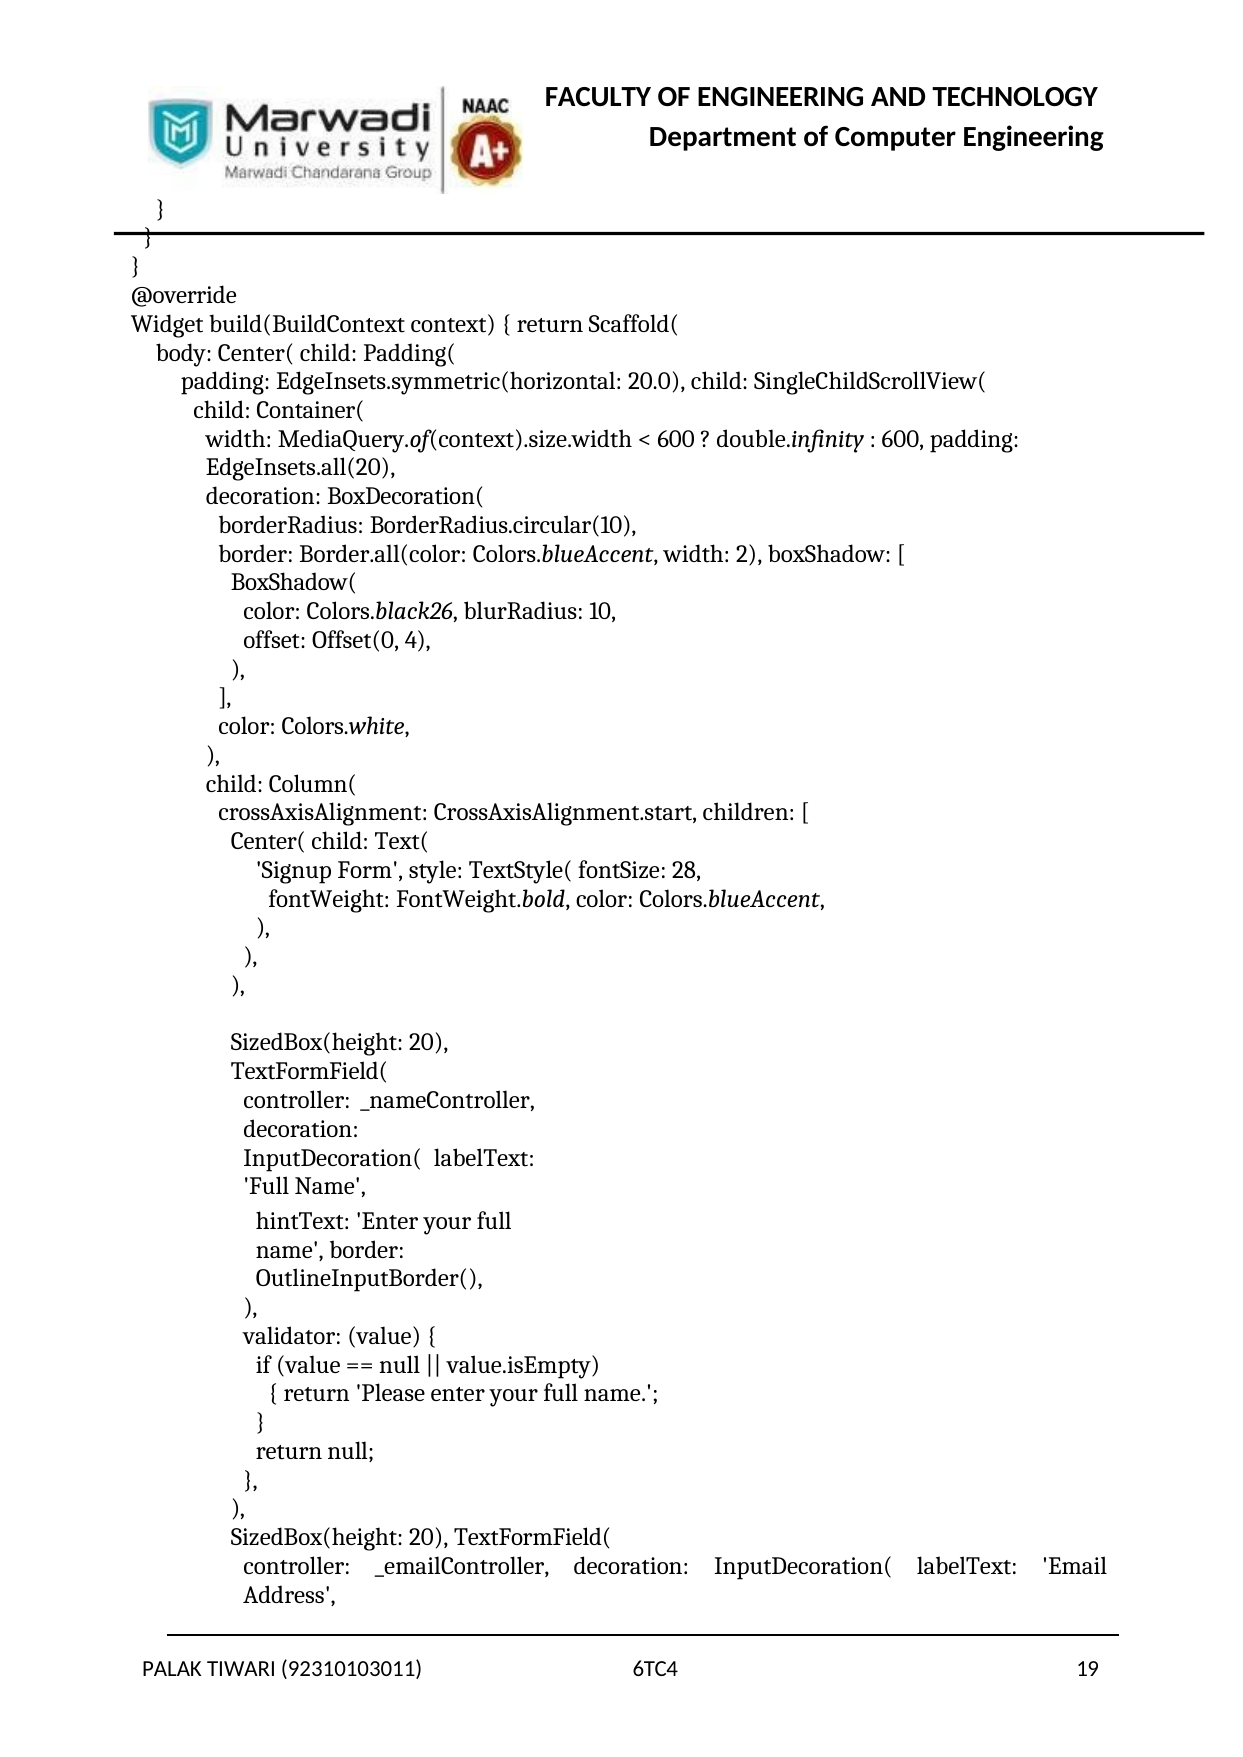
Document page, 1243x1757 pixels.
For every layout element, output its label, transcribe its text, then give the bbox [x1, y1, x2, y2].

text } [131, 252, 1198, 281]
text validator: (value) { [243, 1322, 1198, 1351]
text } [256, 1408, 1198, 1437]
text ), [206, 741, 1166, 769]
text child: Column( [206, 769, 1166, 798]
text } [143, 223, 1198, 252]
text width: MediaQuery.of(context).size.width < 600 ? double.infinity : 600, padding: EdgeInsets.all(20), [206, 424, 1166, 482]
text ), [256, 913, 1166, 942]
text ), [243, 942, 1166, 971]
text decoration: BoxDecoration( [206, 482, 1166, 511]
text SizedBox(height: 20), TextFormField( [231, 1028, 506, 1086]
text hintText: 'Enter your full name', border: OutlineInputBorder(), [256, 1207, 579, 1293]
text ], [218, 683, 1166, 712]
text crossAxisAlignment: CrossAxisAlignment.start, children: [ [218, 798, 1166, 827]
text padding: EdgeInsets.symmetric(horizontal: 20.0), child: SingleChildScrollView( [181, 367, 1166, 396]
text 'Signup Form', style: TextStyle( fontSize: 28, [256, 856, 1166, 884]
text color: Colors.black26, blurRadius: 10, [243, 597, 1166, 626]
text fontWeight: FontWeight.bold, color: Colors.blueAccent, [268, 884, 1166, 913]
text child: Container( [193, 396, 1166, 424]
text controller: _emailController, decoration: InputDecoration( labelText: 'Email Address', [243, 1552, 1107, 1609]
text SizedBox(height: 20), TextFormField( [231, 1523, 1107, 1552]
text }, [243, 1466, 1198, 1494]
text Center( child: Text( [231, 827, 1166, 856]
text ), [243, 1293, 1198, 1322]
text return null; [256, 1437, 1198, 1466]
text ), [231, 1494, 1198, 1523]
text border: Border.all(color: Colors.blueAccent, width: 2), boxShadow: [ [218, 539, 1166, 568]
picture [147, 86, 523, 194]
text color: Colors.white, [218, 712, 1166, 741]
text Widget build(BuildContext context) { return Scaffold( [131, 309, 1166, 338]
text offset: Offset(0, 4), [243, 626, 1166, 654]
text @override [131, 281, 1166, 309]
text } [156, 192, 1198, 223]
text BoxShadow( [231, 568, 1166, 597]
text controller: _nameController, decoration: InputDecoration( labelText: 'Full Name', [243, 1086, 535, 1201]
text ), [231, 971, 1166, 999]
text body: Center( child: Padding( [156, 338, 1166, 367]
text borderRadius: BorderRadius.circular(10), [218, 511, 1166, 539]
text ), [231, 654, 1166, 683]
text if (value == null || value.isEmpty) { return 'Please enter your full name.'; [256, 1351, 666, 1408]
